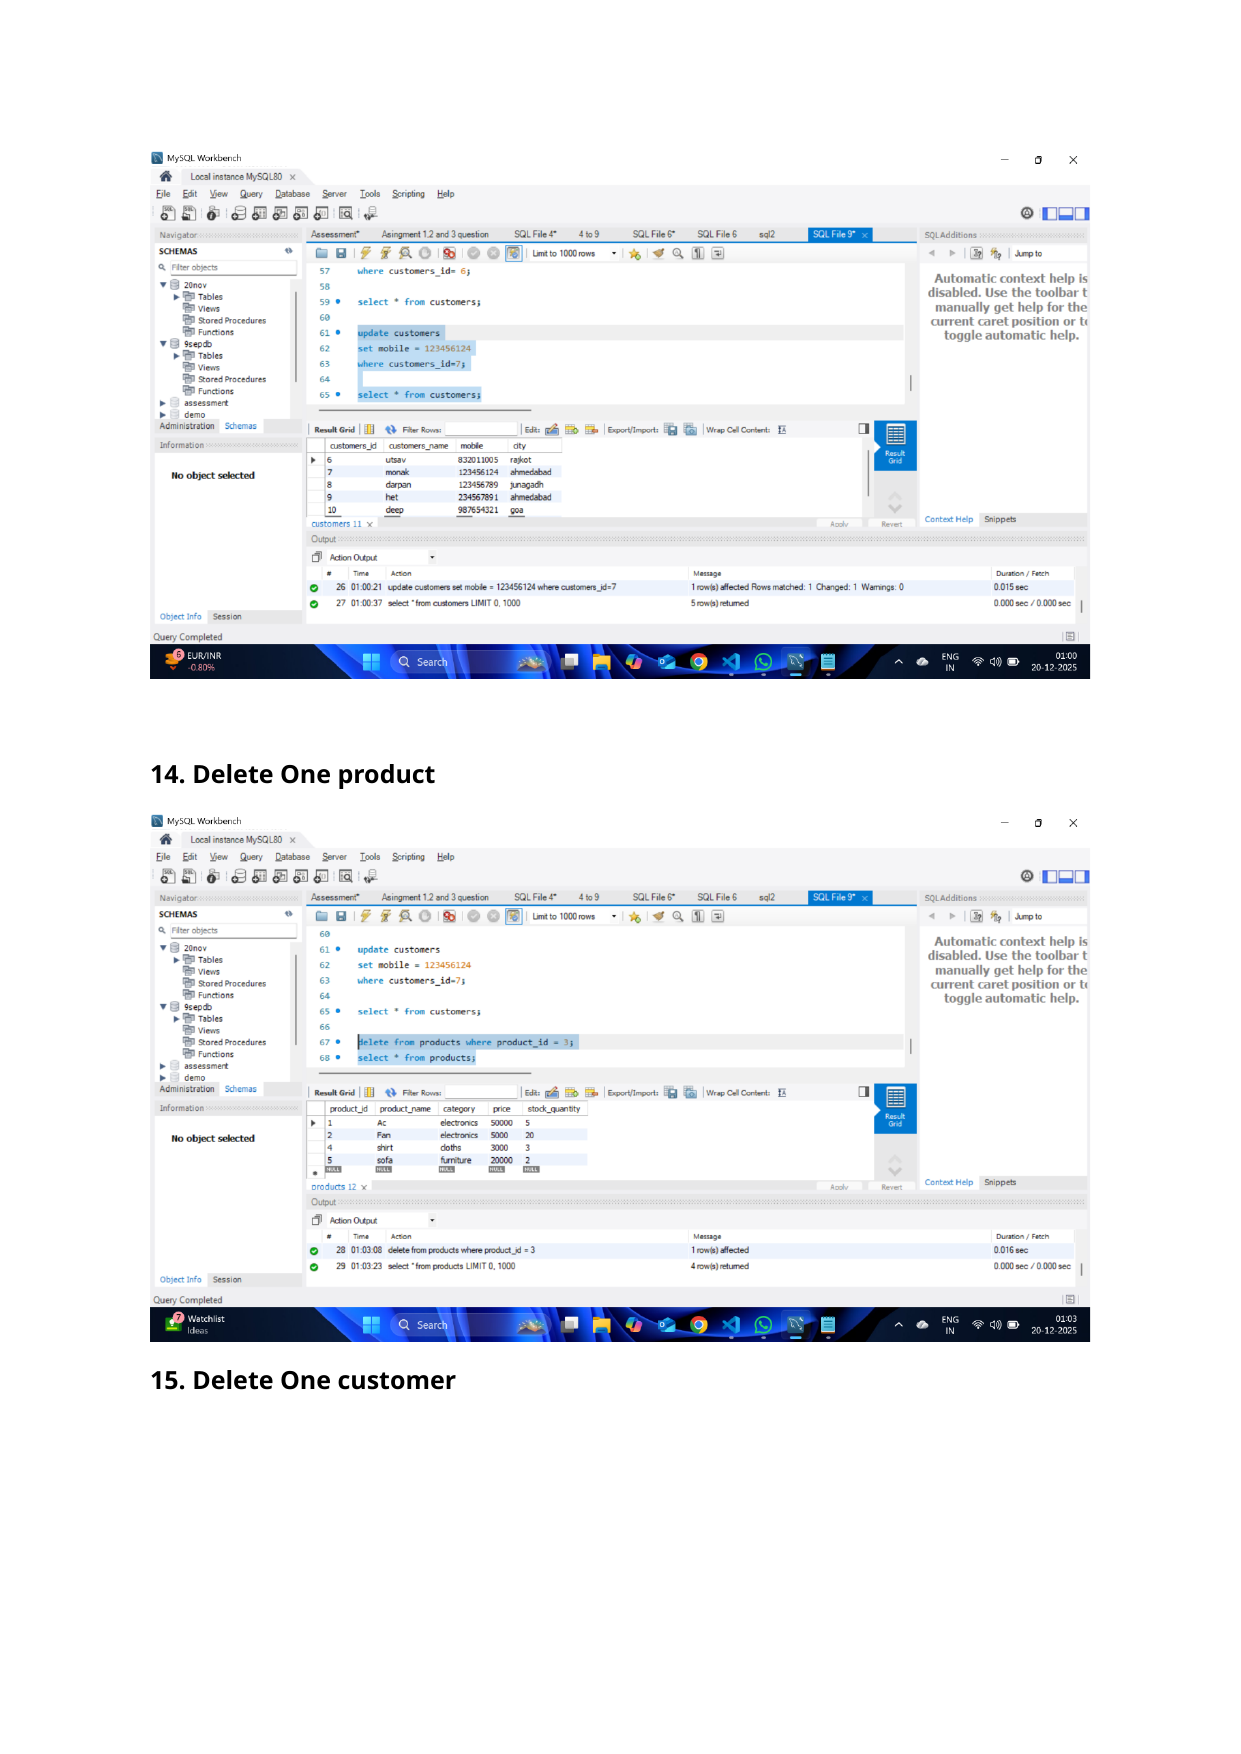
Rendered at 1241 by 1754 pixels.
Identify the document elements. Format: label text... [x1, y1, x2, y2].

text 15. Delete One customer [150, 1363, 1090, 1397]
text 14. Delete One product [150, 756, 1090, 791]
picture [150, 812, 1091, 1342]
picture [150, 150, 1091, 679]
